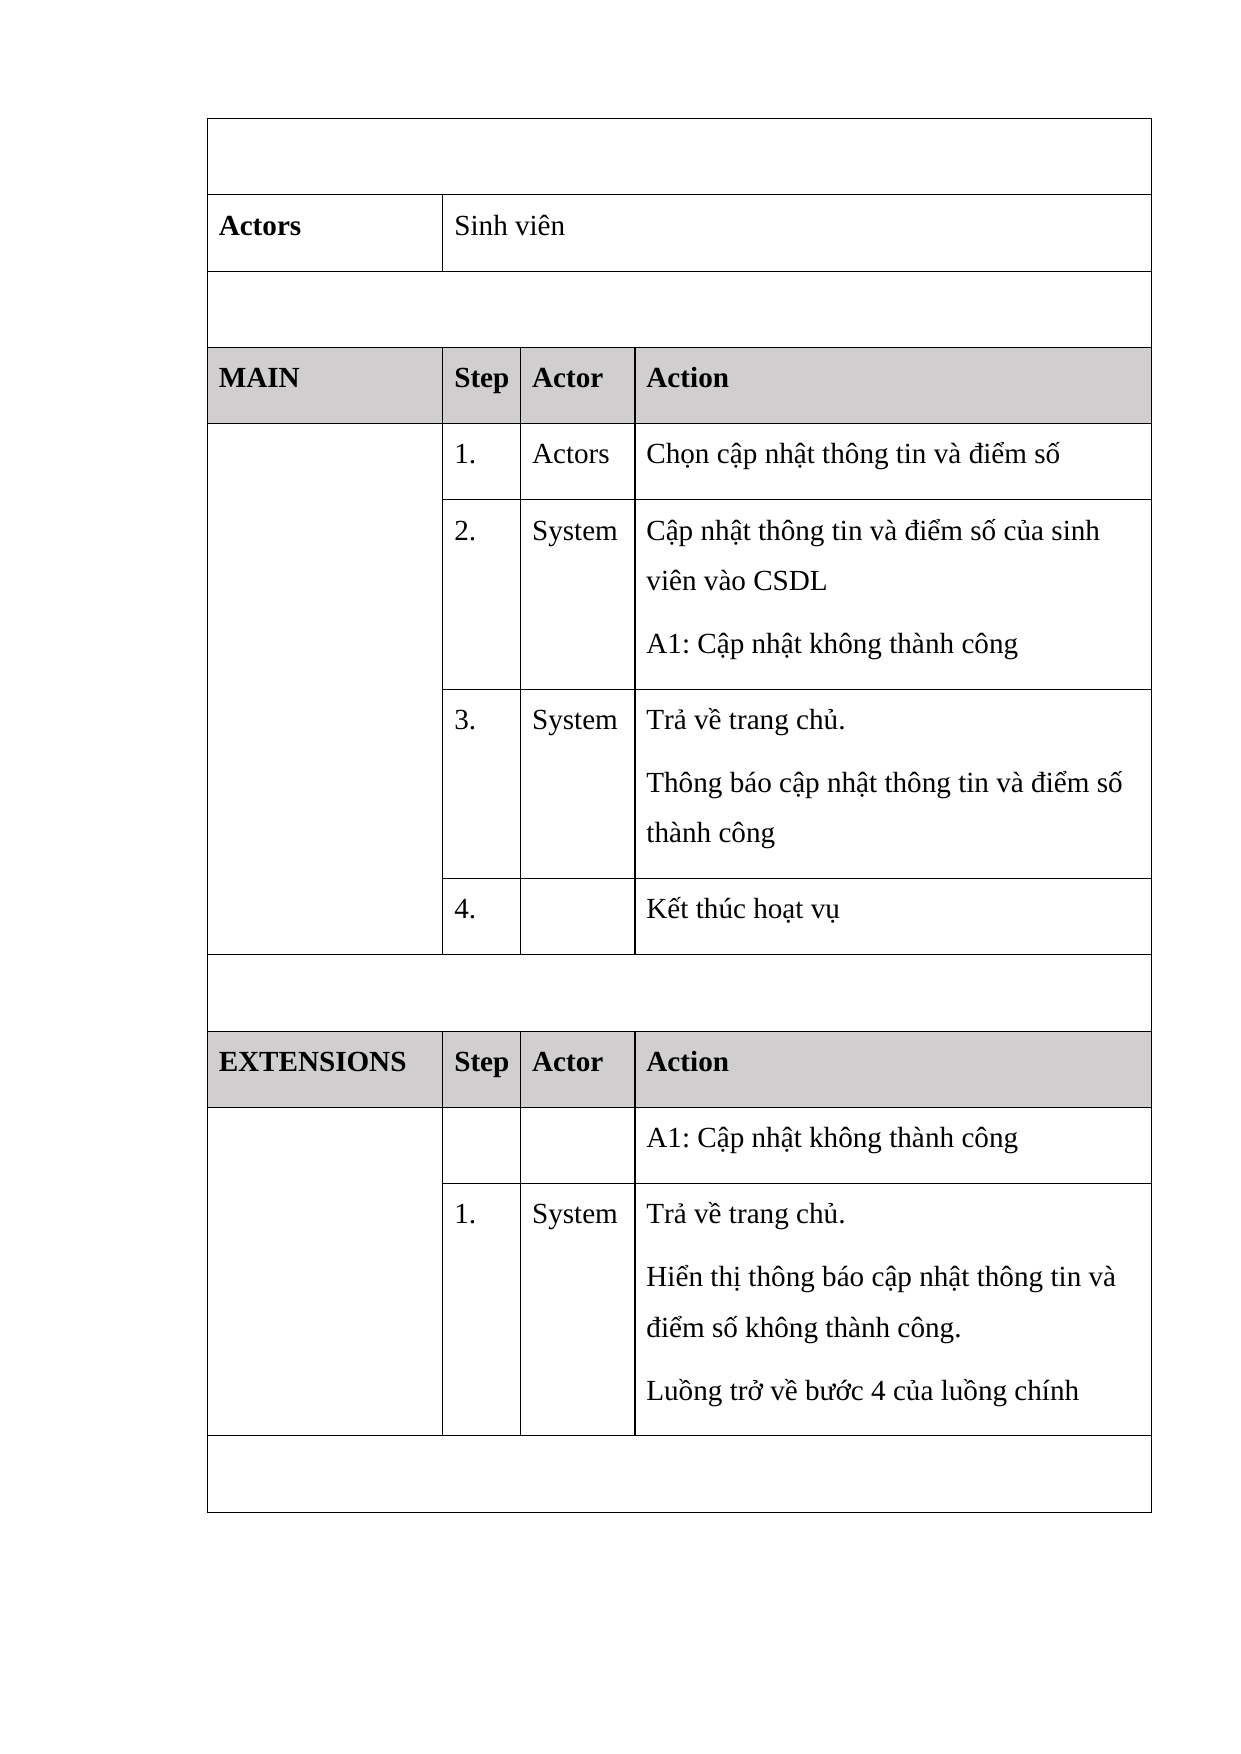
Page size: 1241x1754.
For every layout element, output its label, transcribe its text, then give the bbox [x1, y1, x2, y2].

table_cell Action [636, 1032, 1151, 1107]
table_cell System [521, 500, 634, 689]
table_cell Actors [521, 424, 634, 499]
table_cell Actor [521, 1032, 634, 1107]
table_cell [521, 1108, 634, 1183]
table_cell [208, 955, 1151, 1031]
table_cell 2. [443, 500, 520, 689]
table_cell [208, 1436, 1151, 1512]
table_cell Trả về trang chủ. Thông báo cập nhật thông tin và điểm số thành công [636, 690, 1151, 878]
table_cell [208, 272, 1151, 347]
table_cell 1. [443, 424, 520, 499]
table_cell 4. [443, 879, 520, 954]
table_cell [208, 119, 1151, 194]
table_cell [521, 879, 634, 954]
table_cell Action [636, 348, 1151, 423]
table_cell Kết thúc hoạt vụ [636, 879, 1151, 954]
table_cell EXTENSIONS [208, 1032, 442, 1107]
table_cell Chọn cập nhật thông tin và điểm số [636, 424, 1151, 499]
table_cell Actors [208, 195, 442, 271]
table_cell [208, 1108, 442, 1435]
table_cell 1. [443, 1184, 520, 1435]
table_cell Cập nhật thông tin và điểm số của sinh viên vào CSDL A1: Cập nhật không thành công [636, 500, 1151, 689]
table_cell A1: Cập nhật không thành công [636, 1108, 1151, 1183]
table_cell Actor [521, 348, 634, 423]
table_cell [443, 1108, 520, 1183]
table_cell [208, 424, 442, 954]
table_cell Step [443, 1032, 520, 1107]
table_cell MAIN [208, 348, 442, 423]
table_cell 3. [443, 690, 520, 878]
table_cell Sinh viên [443, 195, 1151, 271]
table_cell System [521, 690, 634, 878]
table_cell System [521, 1184, 634, 1435]
table_cell Trả về trang chủ. Hiển thị thông báo cập nhật thông tin và điểm số không thành công. Luồng trở về bước 4 của luồng chính [636, 1184, 1151, 1435]
table_cell Step [443, 348, 520, 423]
